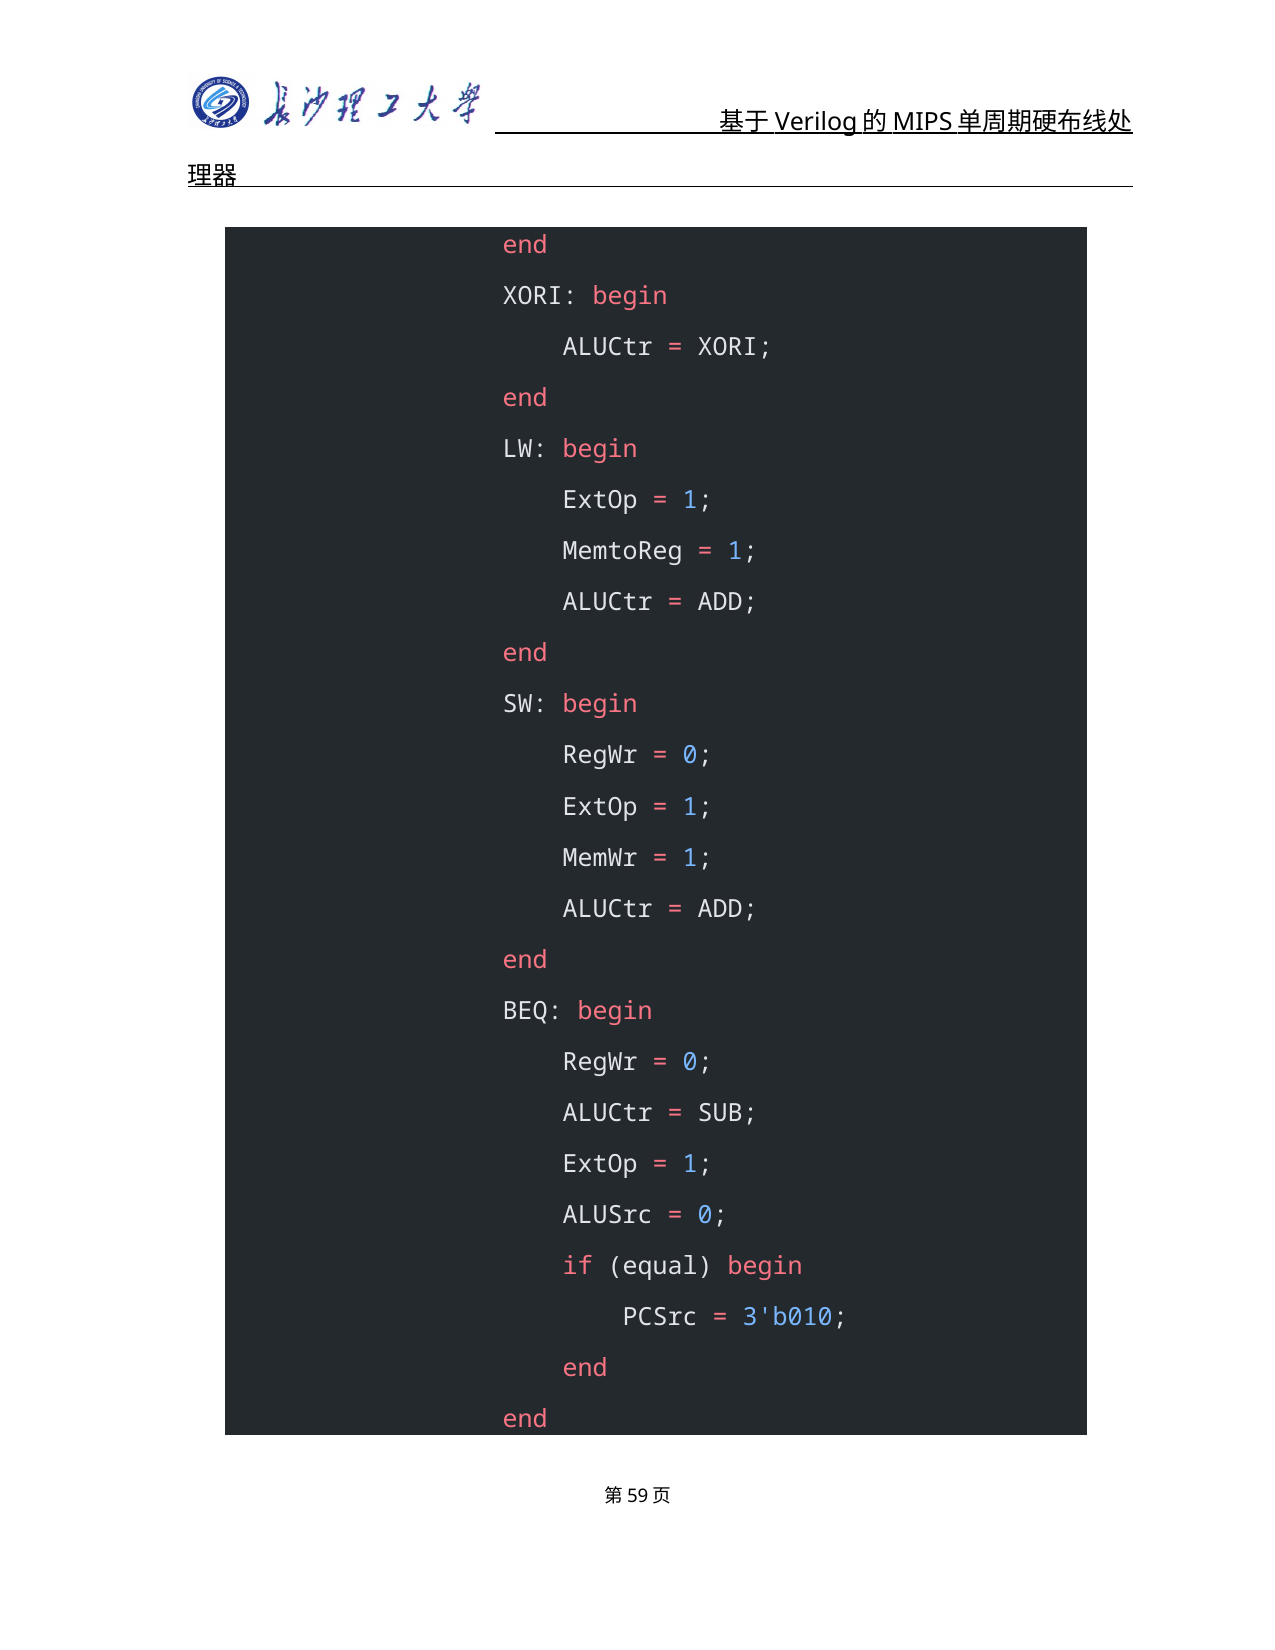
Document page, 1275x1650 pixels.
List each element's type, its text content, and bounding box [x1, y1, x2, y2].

list end [225, 1350, 1087, 1384]
list BEQ: begin [225, 992, 1087, 1026]
list MemWr = 1; [225, 839, 1087, 873]
list XORI: begin [225, 278, 1087, 312]
list ExtOp = 1; [225, 788, 1087, 822]
list MemtoReg = 1; [225, 533, 1087, 567]
list ALUCtr = SUB; [225, 1094, 1087, 1128]
list ALUCtr = ADD; [225, 584, 1087, 618]
picture [187, 74, 495, 130]
list end [225, 635, 1087, 669]
list end [225, 380, 1087, 414]
list end [225, 1401, 1087, 1435]
list ALUSrc = 0; [225, 1197, 1087, 1231]
list RegWr = 0; [225, 1043, 1087, 1077]
list ALUCtr = XORI; [225, 329, 1087, 363]
list end [225, 227, 1087, 261]
list ALUCtr = ADD; [225, 890, 1087, 924]
list RegWr = 0; [225, 737, 1087, 771]
list ExtOp = 1; [225, 482, 1087, 516]
list end [225, 941, 1087, 975]
list SW: begin [225, 686, 1087, 720]
list if (equal) begin [225, 1248, 1087, 1282]
list PCSrc = 3'b010; [225, 1299, 1087, 1333]
list ExtOp = 1; [225, 1146, 1087, 1179]
list LW: begin [225, 431, 1087, 465]
